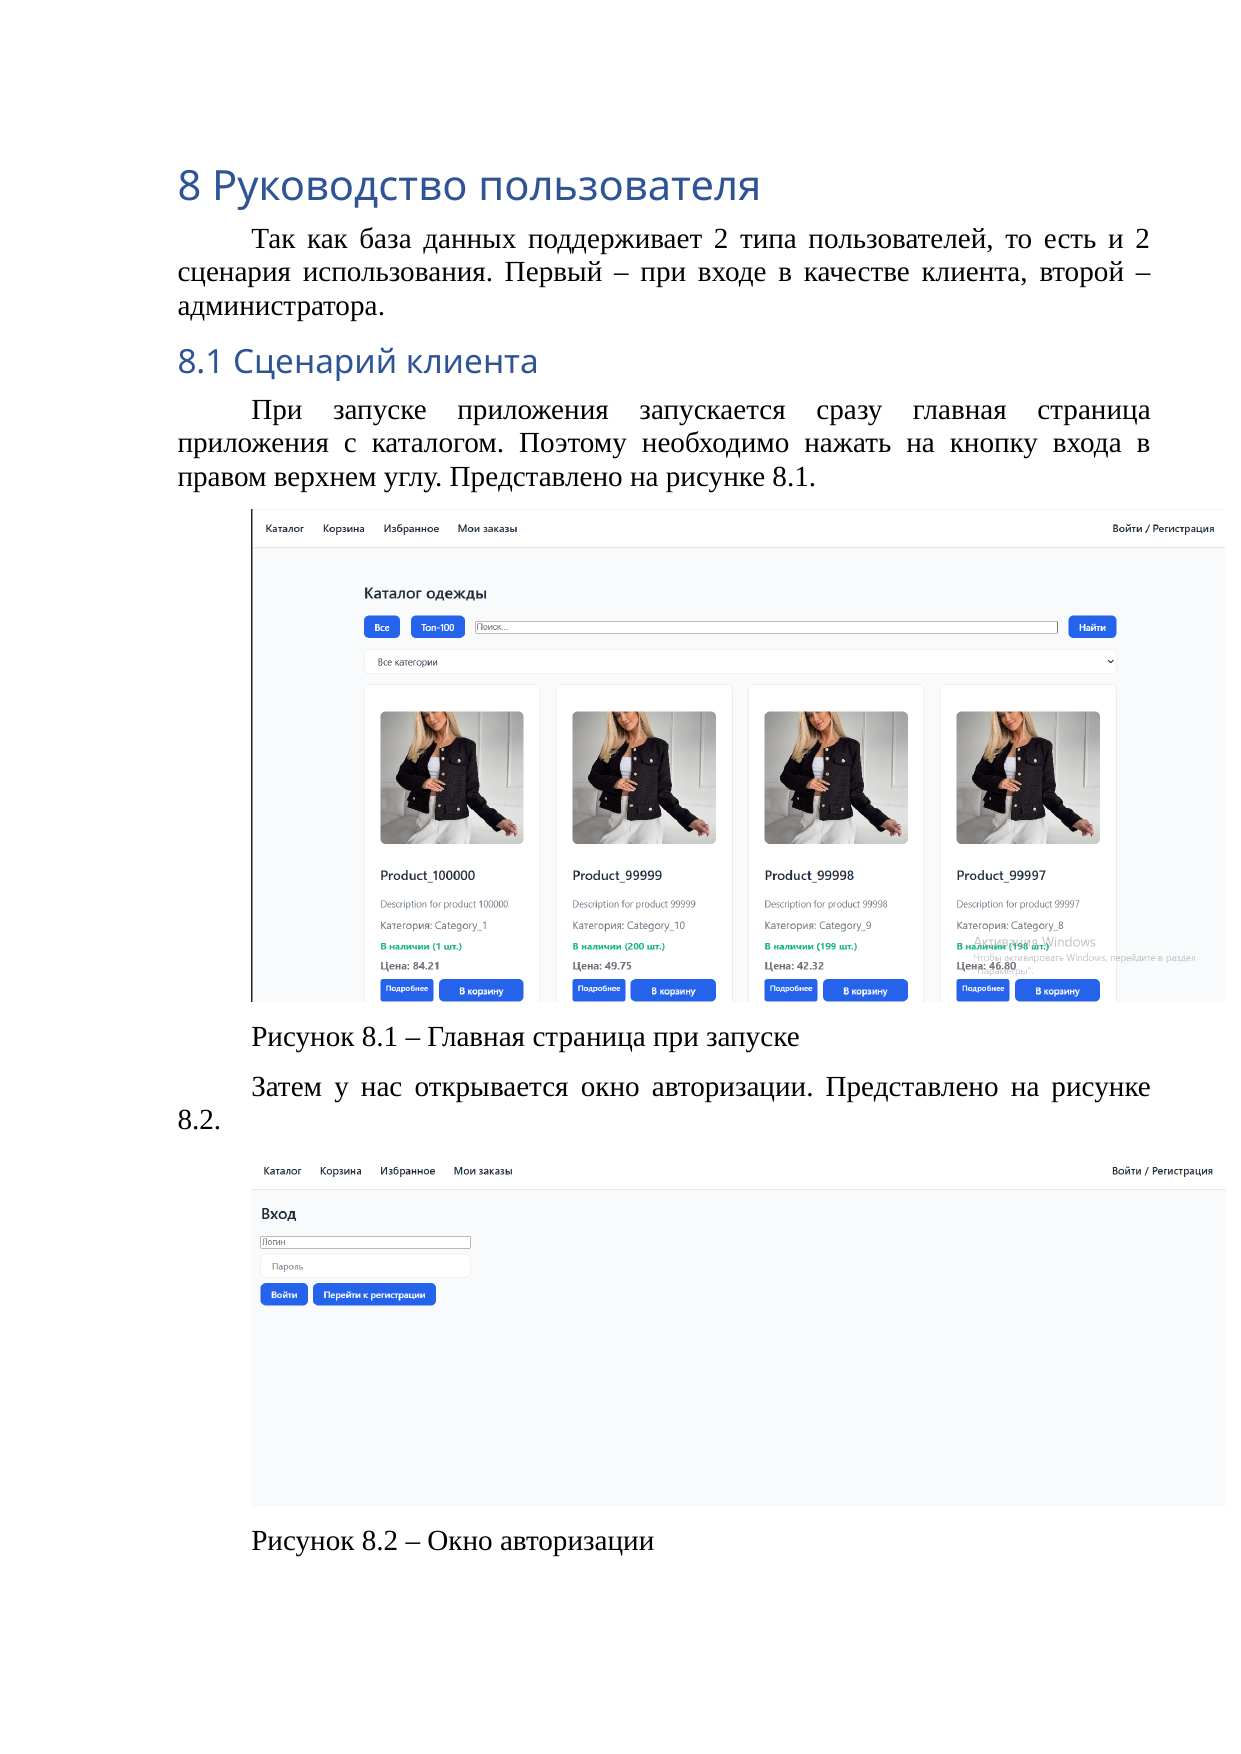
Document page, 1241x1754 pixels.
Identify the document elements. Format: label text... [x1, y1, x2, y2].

text Затем у нас открывается окно авторизации. Представлено на рисунке 8.2. [177, 1069, 1152, 1136]
text Рисунок 8.1 – Главная страница при запуске [177, 1019, 1152, 1052]
subtitle 8.1 Сценарий клиента [177, 338, 1152, 383]
subtitle 8 Руководство пользователя [177, 156, 1152, 212]
text Так как база данных поддерживает 2 типа пользователей, то есть и 2 сценария использования. Первый – при входе в качестве клиента, второй – администратора. [177, 221, 1152, 321]
text Рисунок 8.2 – Окно авторизации [177, 1523, 1152, 1556]
picture [251, 1152, 1226, 1507]
picture [251, 509, 1226, 1002]
text При запуске приложения запускается сразу главная страница приложения с каталогом. Поэтому необходимо нажать на кнопку входа в правом верхнем углу. Представлено на рисунке 8.1. [177, 392, 1152, 492]
